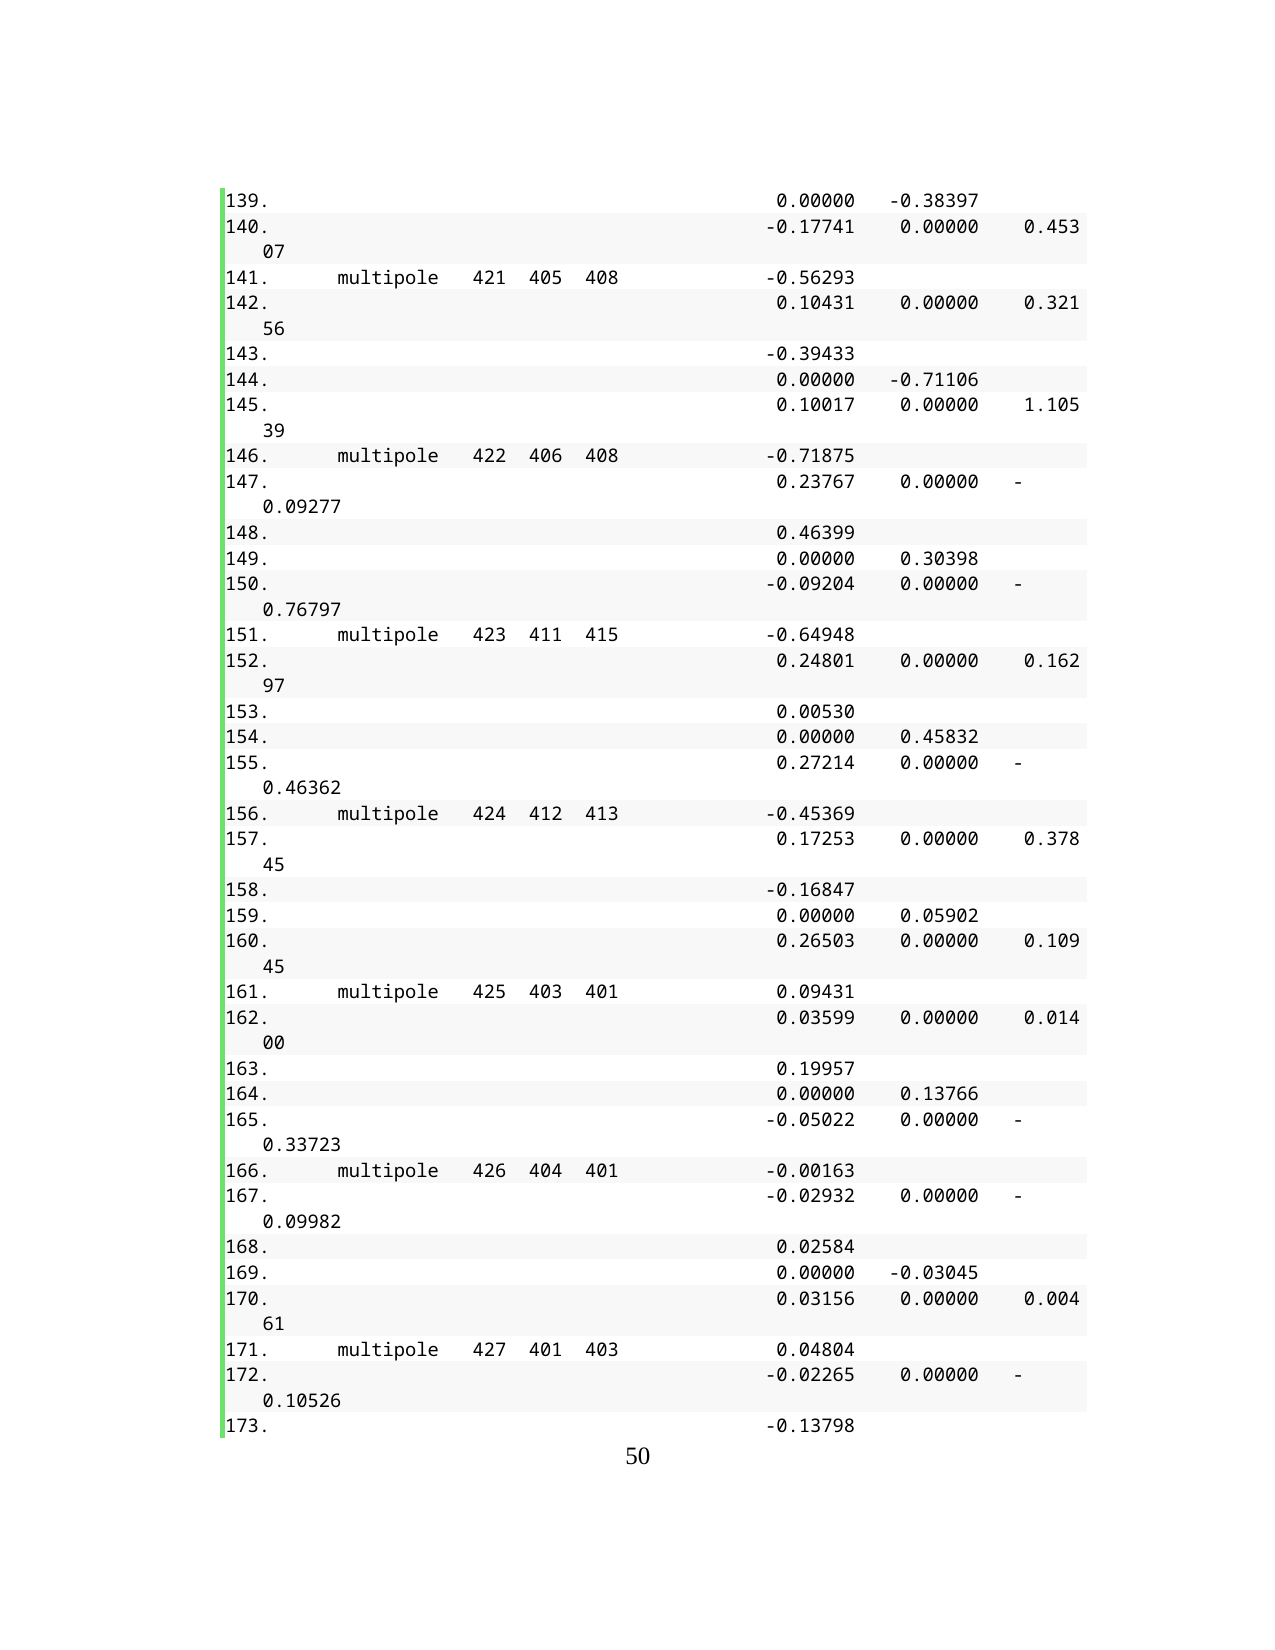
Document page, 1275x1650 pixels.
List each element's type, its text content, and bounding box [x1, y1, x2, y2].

list 0.00000 0.45832 [225, 723, 1087, 749]
list multipole 427 401 403 0.04804 [225, 1336, 1087, 1361]
list 0.00000 0.05902 [225, 902, 1087, 928]
list 0.23767 0.00000 -0.09277 [225, 468, 1087, 519]
list 0.00000 0.13766 [225, 1081, 1087, 1106]
list -0.02265 0.00000 -0.10526 [225, 1361, 1087, 1412]
list multipole 422 406 408 -0.71875 [225, 443, 1087, 468]
list multipole 425 403 401 0.09431 [225, 979, 1087, 1004]
list 0.00530 [225, 698, 1087, 723]
list -0.13798 [225, 1412, 1087, 1438]
list 0.24801 0.00000 0.16297 [225, 647, 1087, 698]
list 0.46399 [225, 519, 1087, 545]
list -0.16847 [225, 877, 1087, 902]
list 0.00000 -0.03045 [225, 1259, 1087, 1285]
list 0.03156 0.00000 0.00461 [225, 1285, 1087, 1336]
list multipole 423 411 415 -0.64948 [225, 621, 1087, 647]
list -0.09204 0.00000 -0.76797 [225, 570, 1087, 621]
list 0.00000 -0.71106 [225, 366, 1087, 392]
list 0.17253 0.00000 0.37845 [225, 826, 1087, 877]
list -0.05022 0.00000 -0.33723 [225, 1106, 1087, 1157]
list multipole 424 412 413 -0.45369 [225, 800, 1087, 826]
list 0.10017 0.00000 1.10539 [225, 392, 1087, 443]
list 0.02584 [225, 1234, 1087, 1259]
list 0.27214 0.00000 -0.46362 [225, 749, 1087, 800]
list 0.00000 0.30398 [225, 545, 1087, 570]
list multipole 421 405 408 -0.56293 [225, 264, 1087, 289]
list 0.03599 0.00000 0.01400 [225, 1004, 1087, 1055]
list multipole 426 404 401 -0.00163 [225, 1157, 1087, 1183]
list 0.26503 0.00000 0.10945 [225, 928, 1087, 979]
list -0.39433 [225, 341, 1087, 366]
list -0.17741 0.00000 0.45307 [225, 213, 1087, 264]
list 0.10431 0.00000 0.32156 [225, 289, 1087, 341]
list 0.19957 [225, 1055, 1087, 1081]
list 0.00000 -0.38397 [220, 187, 1087, 213]
list -0.02932 0.00000 -0.09982 [225, 1183, 1087, 1234]
